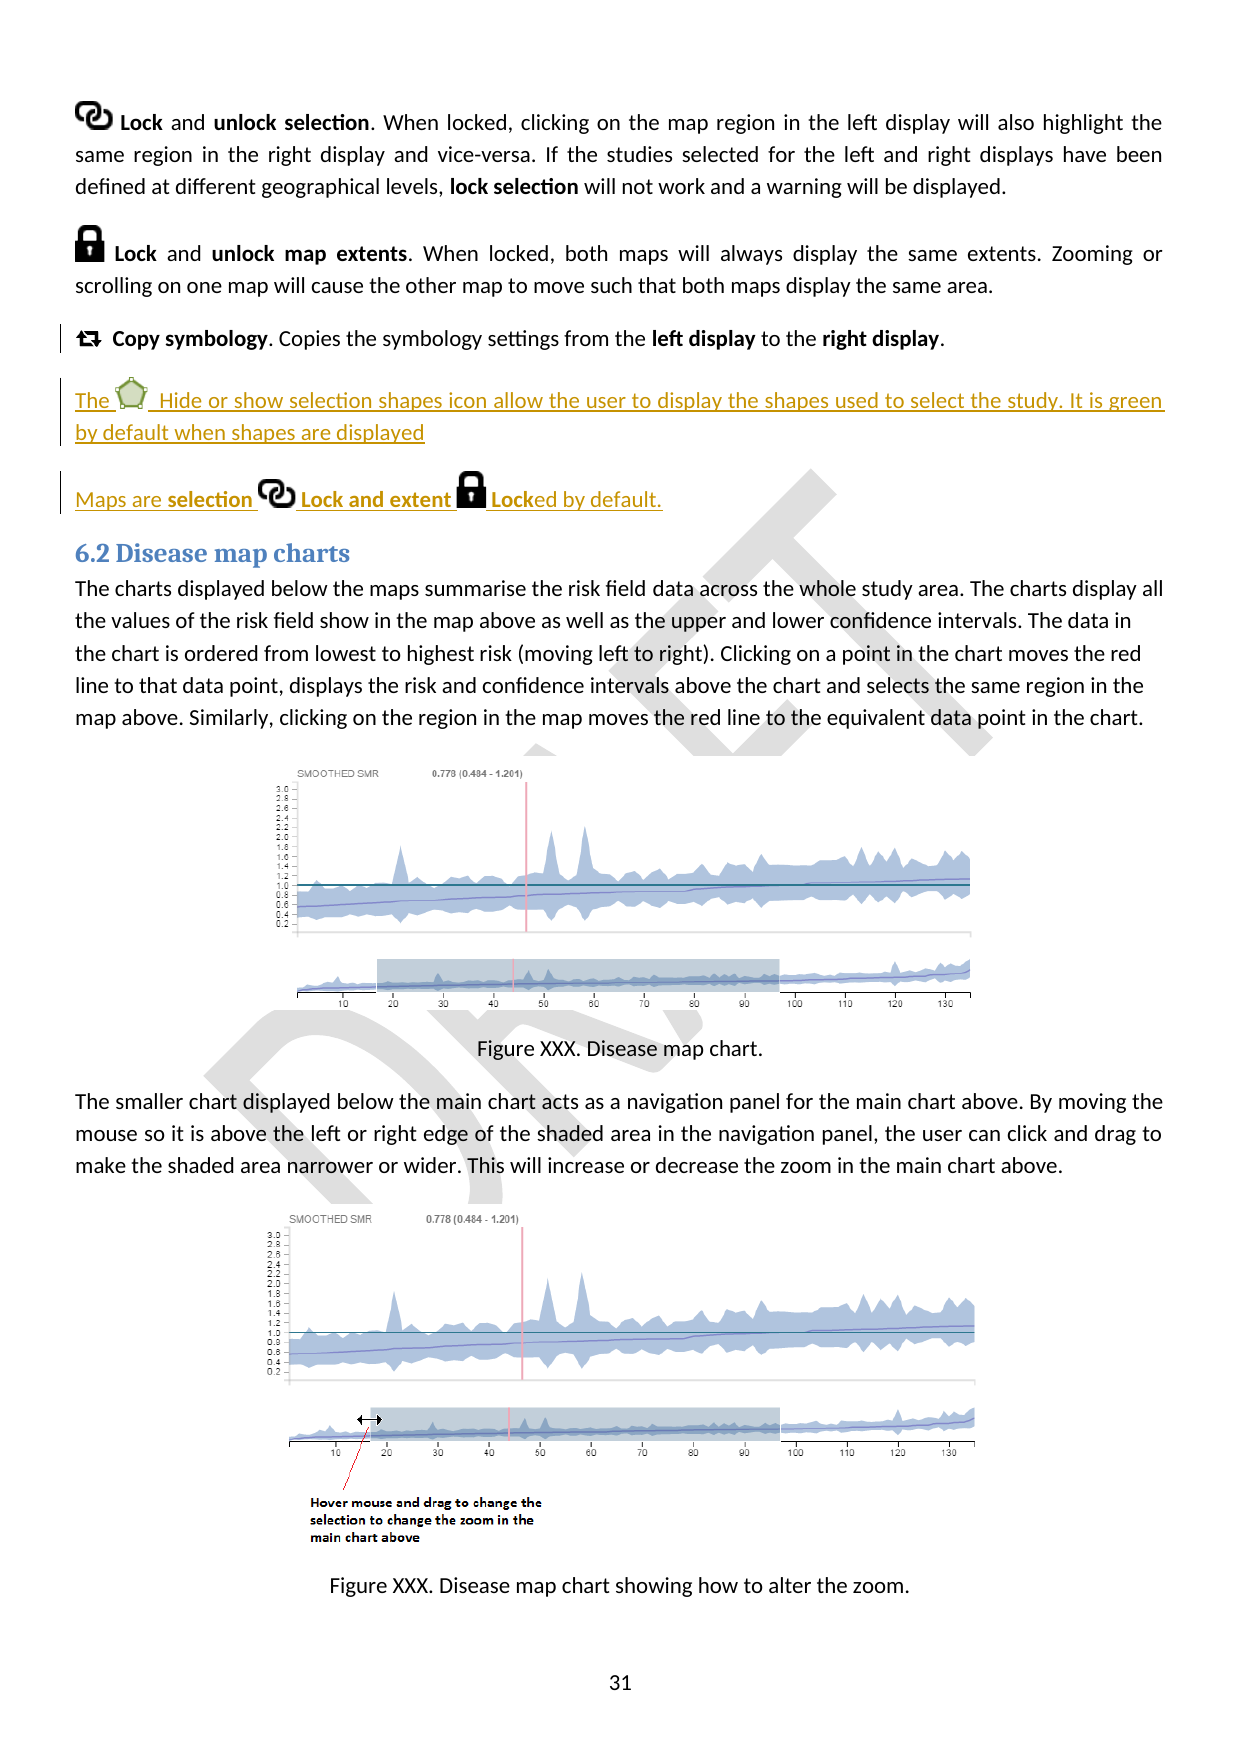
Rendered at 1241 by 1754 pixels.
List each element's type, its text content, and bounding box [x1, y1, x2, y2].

picture [456, 471, 487, 508]
picture [256, 1204, 985, 1546]
text The charts displayed below the maps summarise the risk field data across the whole study area. The charts display all the values of the risk field show in the map above as well as the upper and lower confidence intervals. The data in the chart is ordered from lowest to highest risk (moving left to right). Clicking on a point in the chart moves the red line to that data point, displays the risk and confidence intervals above the chart and selects the same region in the map above. Similarly, clicking on the region in the map moves the red line to the equivalent data point in the chart. [75, 574, 1165, 731]
picture [262, 756, 978, 1010]
text Figure XXX. Disease map chart showing how to alter the zoom. [75, 1571, 1165, 1599]
text The smaller chart displayed below the main chart acts as a navigation panel for the main chart above. By moving the mouse so it is above the left or right edge of the shaded area in the navigation panel, the user can click and drag to make the shaded area narrower or wider. This will increase or decrease the zoom in the main chart above. [75, 1087, 1165, 1180]
picture [75, 225, 105, 262]
list Copy symbology. Copies the symbology settings from the left display to the right display. [75, 324, 1165, 352]
subtitle 6.2 Disease map charts [75, 538, 1165, 570]
text Figure XXX. Disease map chart. [75, 1034, 1165, 1062]
picture [258, 479, 296, 508]
text Lock and unlock map extents. When locked, both maps will always display the same extents. Zooming or scrolling on one map will cause the other map to move such that both maps display the same area. [75, 225, 1165, 299]
picture [75, 101, 113, 130]
text Lock and unlock selection. When locked, clicking on the map region in the left display will also highlight the same region in the right display and vice-versa. If the studies selected for the left and right displays have been defined at different geographical levels, lock selection will not work and a warning will be displayed. [75, 102, 1165, 200]
picture [76, 330, 102, 347]
